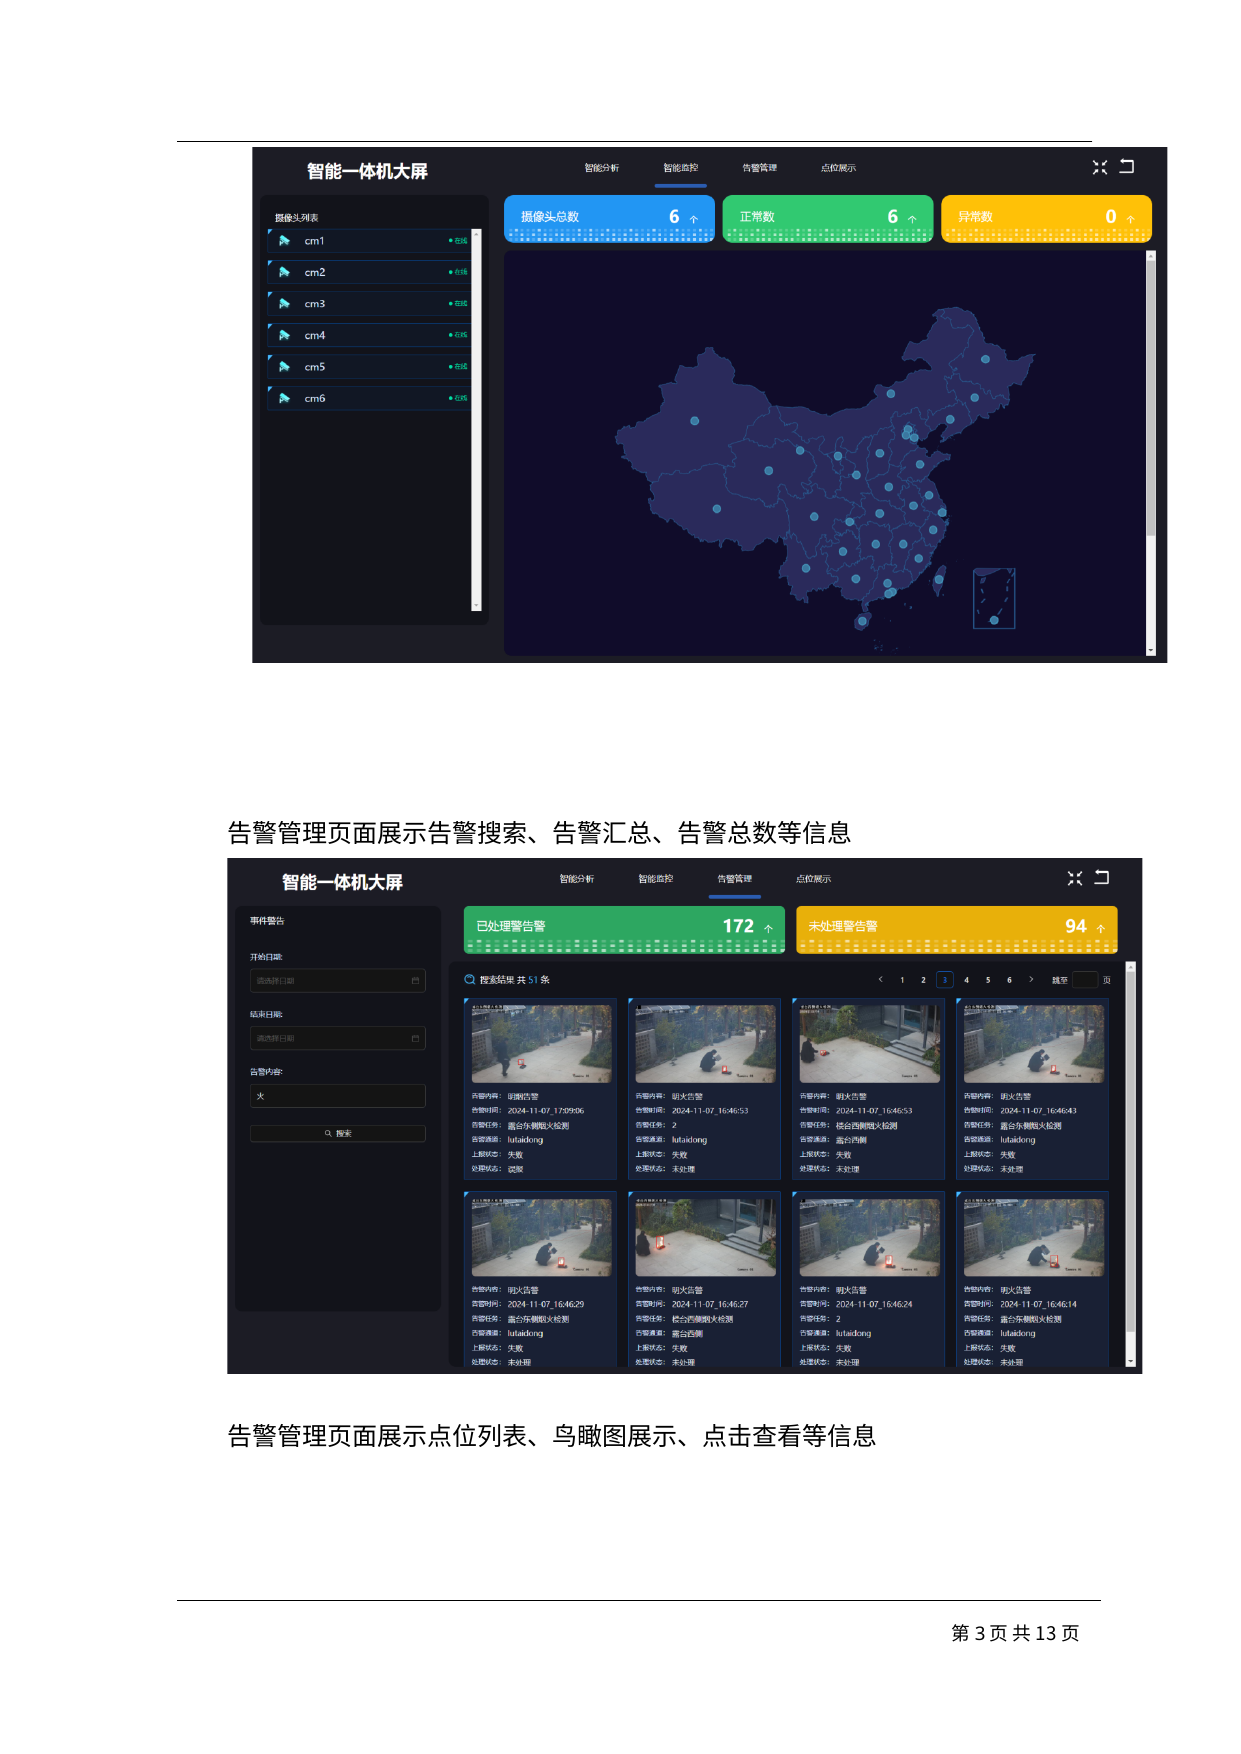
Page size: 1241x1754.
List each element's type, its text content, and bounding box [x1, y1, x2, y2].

picture [252, 147, 1168, 663]
text 告警管理页面展示告警搜索、告警汇总、告警总数等信息 [177, 813, 1092, 850]
picture [227, 858, 1143, 1374]
text 告警管理页面展示点位列表、鸟瞰图展示、点击查看等信息 [177, 1417, 1092, 1453]
